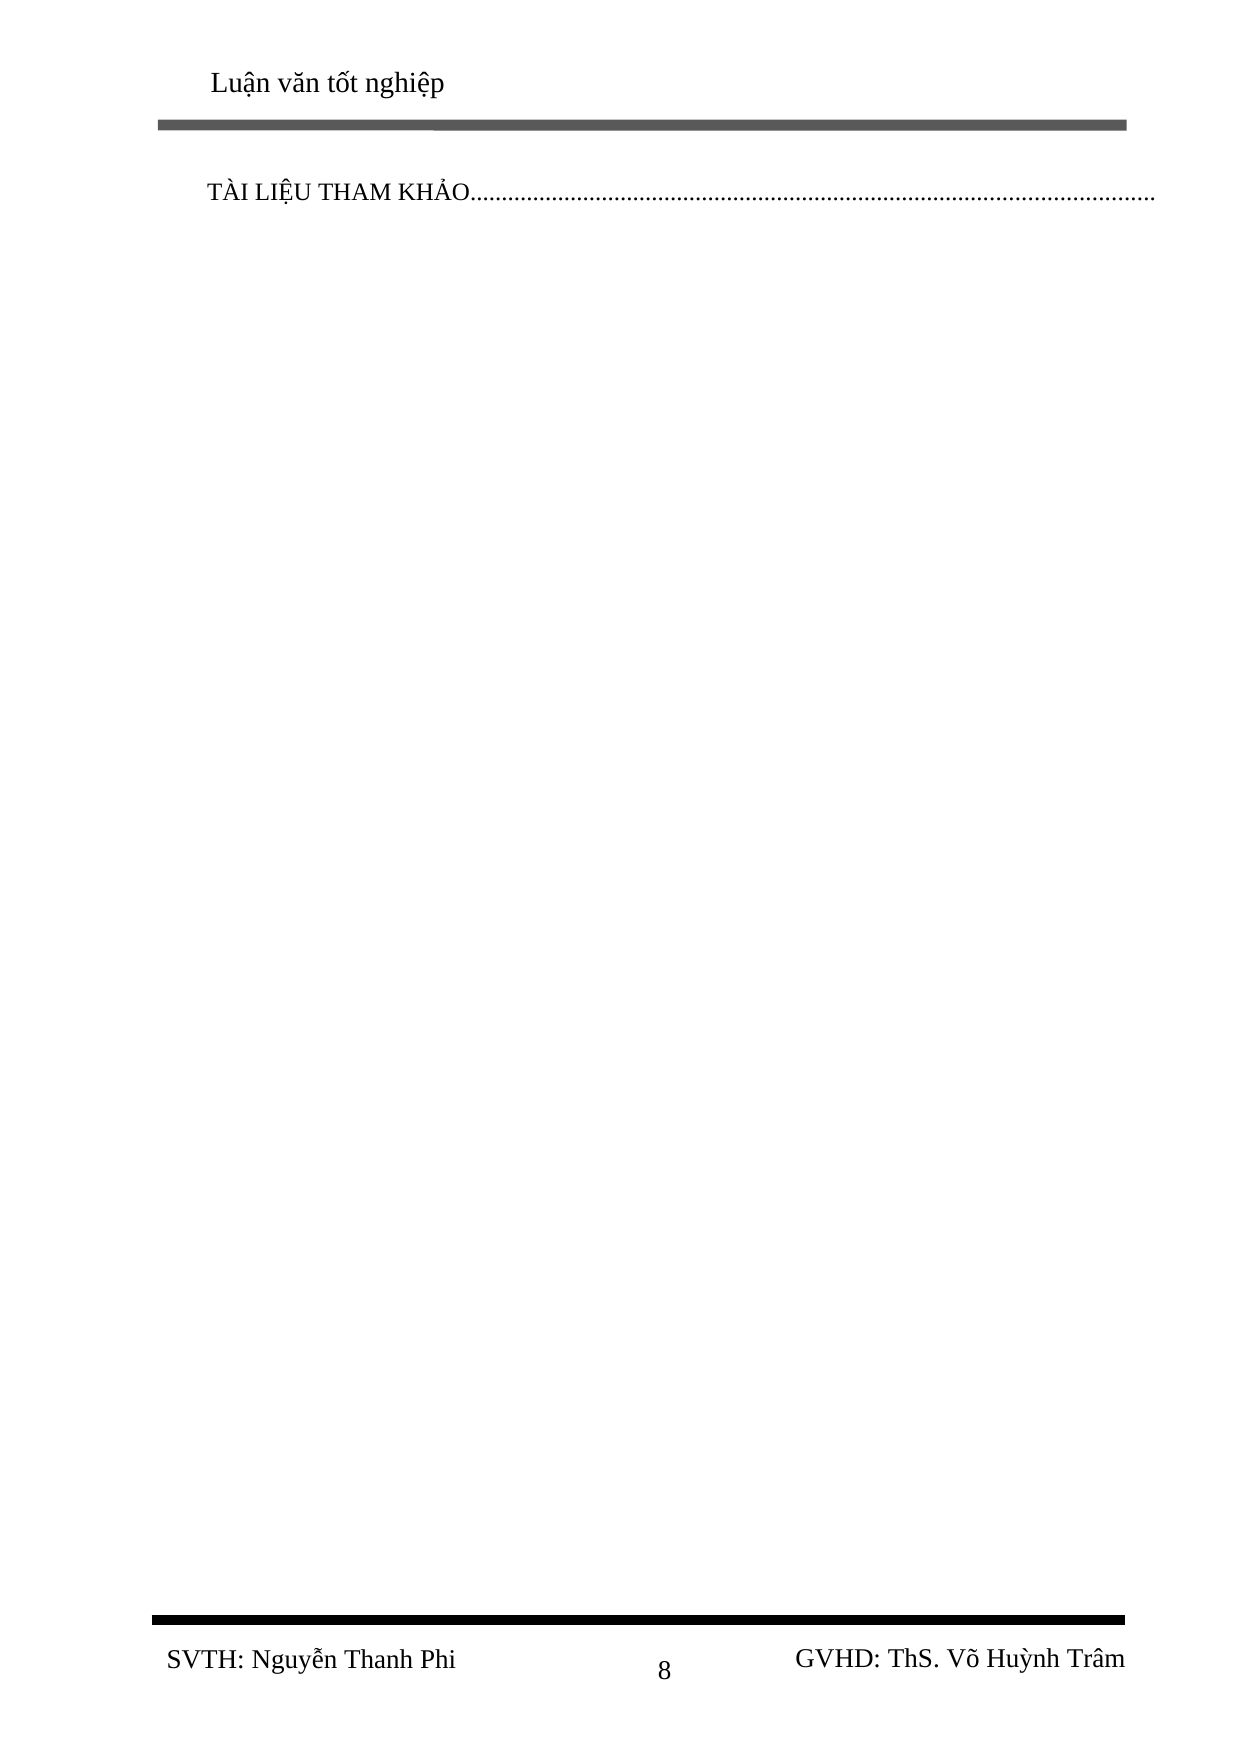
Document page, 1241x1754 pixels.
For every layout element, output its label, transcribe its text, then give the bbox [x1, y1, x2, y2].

text TÀI LIỆU THAM KHẢO 85 [207, 177, 1122, 206]
